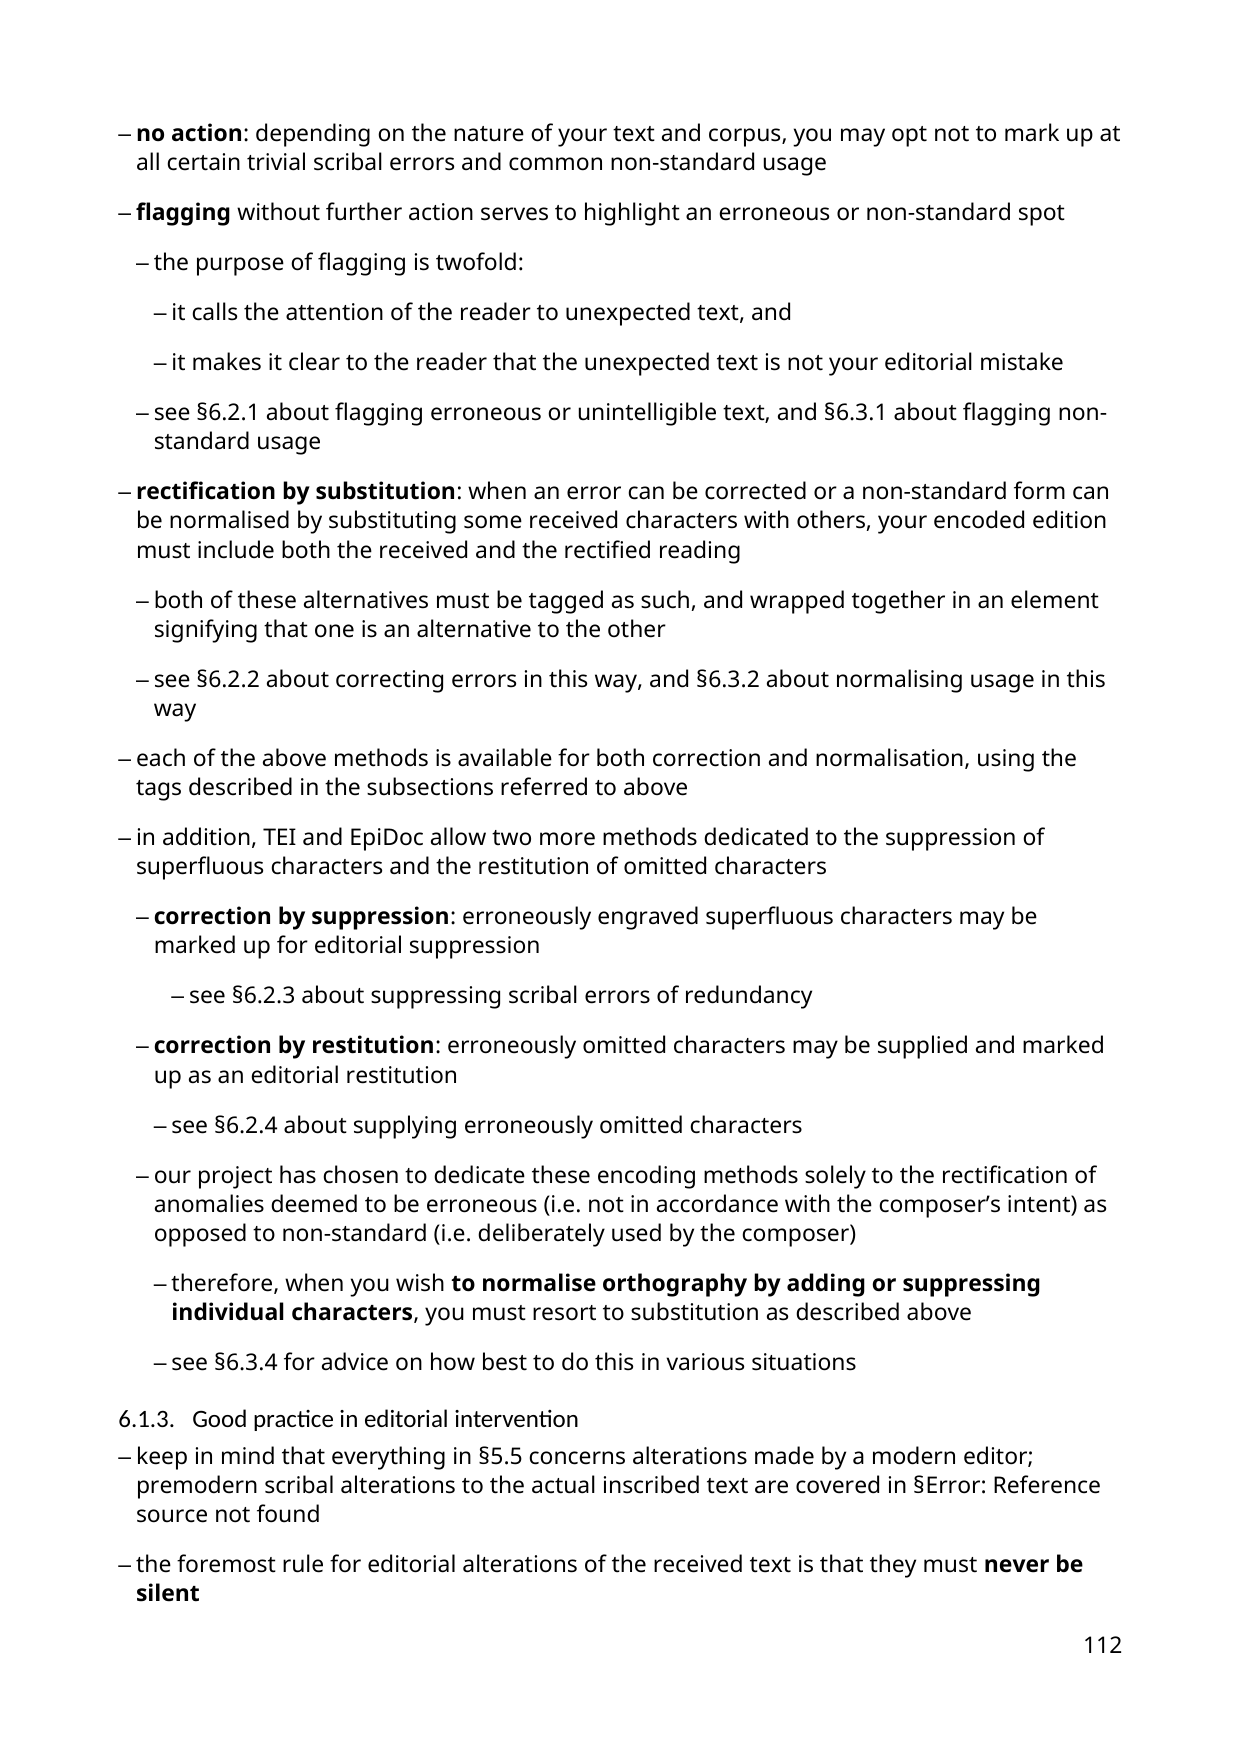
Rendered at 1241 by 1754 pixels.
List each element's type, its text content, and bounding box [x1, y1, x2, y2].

list see §6.2.4 about supplying erroneously omitted characters [153, 1110, 1122, 1139]
list both of these alternatives must be tagged as such, and wrapped together in an element signifying that one is an alternative to the other [136, 585, 1122, 643]
list our project has chosen to dedicate these encoding methods solely to the rectification of anomalies deemed to be erroneous (i.e. not in accordance with the composer’s intent) as opposed to non-standard (i.e. deliberately used by the composer) [136, 1160, 1122, 1247]
list correction by restitution: erroneously omitted characters may be supplied and marked up as an editorial restitution [136, 1031, 1122, 1089]
list it makes it clear to the reader that the unexpected text is not your editorial mistake [153, 347, 1122, 376]
subtitle Good practice in editorial intervention [118, 1397, 1122, 1435]
list it calls the attention of the reader to unexpected text, and [153, 297, 1122, 326]
list see §6.2.2 about correcting errors in this way, and §6.3.2 about normalising usage in this way [136, 664, 1122, 722]
list the foremost rule for editorial alterations of the received text is that they must never be silent [118, 1549, 1122, 1608]
list therefore, when you wish to normalise orthography by adding or suppressing individual characters, you must resort to substitution as described above [153, 1268, 1122, 1326]
list keep in mind that everything in §5.5 concerns alterations made by a modern editor; premodern scribal alterations to the actual inscribed text are covered in §4.3.6 [118, 1441, 1122, 1528]
list see §6.3.4 for advice on how best to do this in various situations [153, 1347, 1122, 1376]
list each of the above methods is available for both correction and normalisation, using the tags described in the subsections referred to above [118, 743, 1122, 801]
list no action: depending on the nature of your text and corpus, you may opt not to mark up at all certain trivial scribal errors and common non-standard usage [118, 118, 1122, 176]
list see §6.2.1 about flagging erroneous or unintelligible text, and §6.3.1 about flagging non-standard usage [136, 397, 1122, 456]
list flagging without further action serves to highlight an erroneous or non-standard spot [118, 197, 1122, 226]
list correction by suppression: erroneously engraved superfluous characters may be marked up for editorial suppression [136, 901, 1122, 960]
list see §6.2.3 about suppressing scribal errors of redundancy [171, 981, 1122, 1010]
list rectification by substitution: when an error can be corrected or a non-standard form can be normalised by substituting some received characters with others, your encoded edition must include both the received and the rectified reading [118, 476, 1122, 564]
list in addition, TEI and EpiDoc allow two more methods dedicated to the suppression of superfluous characters and the restitution of omitted characters [118, 822, 1122, 881]
list the purpose of flagging is twofold: [136, 247, 1122, 276]
